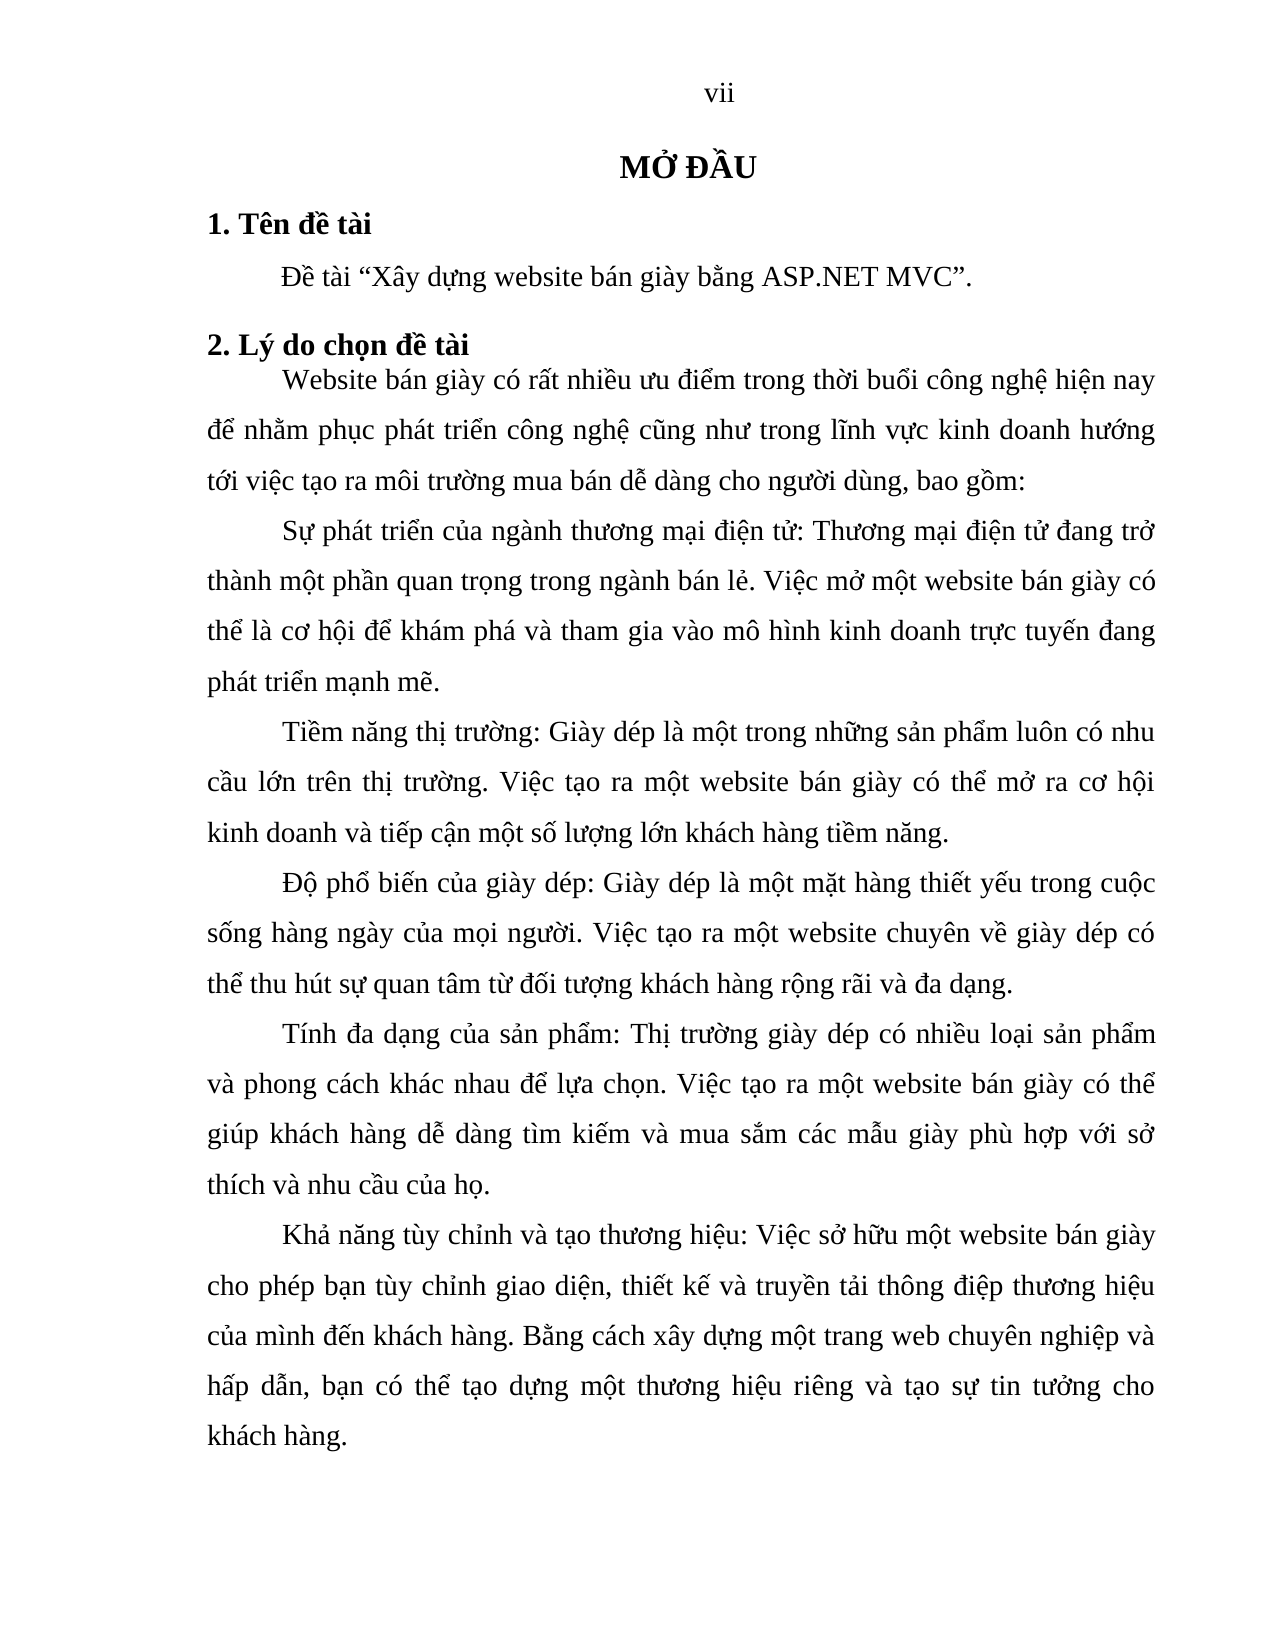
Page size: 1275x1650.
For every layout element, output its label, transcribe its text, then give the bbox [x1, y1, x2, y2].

text Tiềm năng thị trường: Giày dép là một trong những sản phẩm luôn có nhu cầu lớn trên thị trường. Việc tạo ra một website bán giày có thể mở ra cơ hội kinh doanh và tiếp cận một số lượng lớn khách hàng tiềm năng. [207, 714, 1157, 848]
text Độ phổ biến của giày dép: Giày dép là một mặt hàng thiết yếu trong cuộc sống hàng ngày của mọi người. Việc tạo ra một website chuyên về giày dép có thể thu hút sự quan tâm từ đối tượng khách hàng rộng rãi và đa dạng. [207, 865, 1157, 999]
text Đề tài “Xây dựng website bán giày bằng ASP.NET MVC”. [207, 259, 1157, 293]
text Website bán giày có rất nhiều ưu điểm trong thời buổi công nghệ hiện nay để nhằm phục phát triển công nghệ cũng như trong lĩnh vực kinh doanh hướng tới việc tạo ra môi trường mua bán dễ dàng cho người dùng, bao gồm: [207, 362, 1157, 496]
text Tính đa dạng của sản phẩm: Thị trường giày dép có nhiều loại sản phẩm và phong cách khác nhau để lựa chọn. Việc tạo ra một website bán giày có thể giúp khách hàng dễ dàng tìm kiếm và mua sắm các mẫu giày phù hợp với sở thích và nhu cầu của họ. [207, 1016, 1157, 1201]
subtitle 2. Lý do chọn đề tài [207, 326, 1157, 362]
text Khả năng tùy chỉnh và tạo thương hiệu: Việc sở hữu một website bán giày cho phép bạn tùy chỉnh giao diện, thiết kế và truyền tải thông điệp thương hiệu của mình đến khách hàng. Bằng cách xây dựng một trang web chuyên nghiệp và hấp dẫn, bạn có thể tạo dựng một thương hiệu riêng và tạo sự tin tưởng cho khách hàng. [207, 1217, 1157, 1452]
subtitle 1. Tên đề tài [207, 205, 1157, 241]
subtitle MỞ ĐẦU [619, 148, 1157, 186]
text Sự phát triển của ngành thương mại điện tử: Thương mại điện tử đang trở thành một phần quan trọng trong ngành bán lẻ. Việc mở một website bán giày có thể là cơ hội để khám phá và tham gia vào mô hình kinh doanh trực tuyến đang phát triển mạnh mẽ. [207, 513, 1157, 697]
